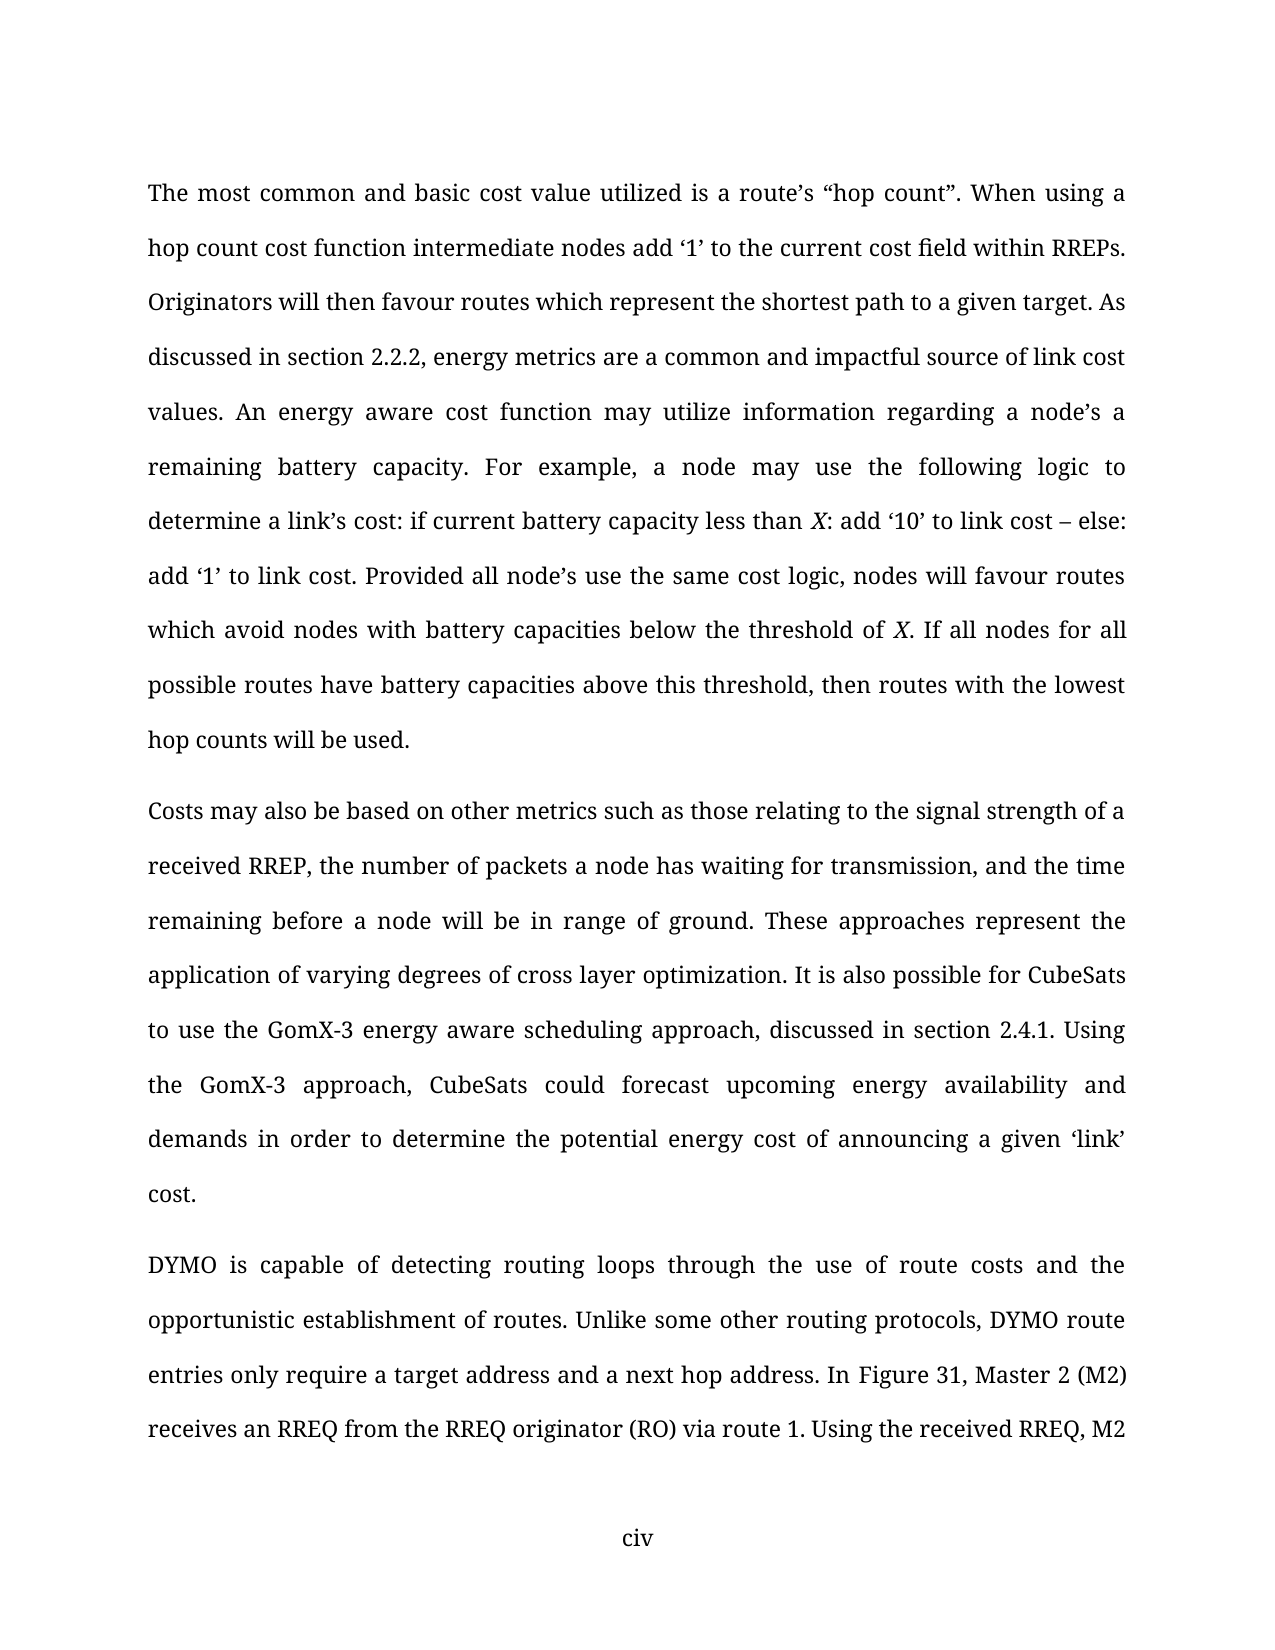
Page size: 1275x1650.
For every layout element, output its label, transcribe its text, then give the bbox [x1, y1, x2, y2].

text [148, 1249, 1127, 1445]
text The most common and basic cost value utilized is a route’s “hop count”. When using a hop count cost function intermediate nodes add ‘1’ to the current cost field within RREPs. Originators will then favour routes which represent the shortest path to a given target. As discussed in section 2.2.2, energy metrics are a common and impactful source of link cost values. An energy aware cost function may utilize information regarding a node’s a remaining battery capacity. For example, a node may use the following logic to determine a link’s cost: if current battery capacity less than X: add ‘10’ to link cost – else: add ‘1’ to link cost. Provided all node’s use the same cost logic, nodes will favour routes which avoid nodes with battery capacities below the threshold of X. If all nodes for all possible routes have battery capacities above this threshold, then routes with the lowest hop counts will be used. [148, 177, 1127, 755]
text Costs may also be based on other metrics such as those relating to the signal strength of a received RREP, the number of packets a node has waiting for transmission, and the time remaining before a node will be in range of ground. These approaches represent the application of varying degrees of cross layer optimization. It is also possible for CubeSats to use the GomX-3 energy aware scheduling approach, discussed in section 2.4.1. Using the GomX-3 approach, CubeSats could forecast upcoming energy availability and demands in order to determine the potential energy cost of announcing a given ‘link’ cost. [148, 795, 1127, 1209]
